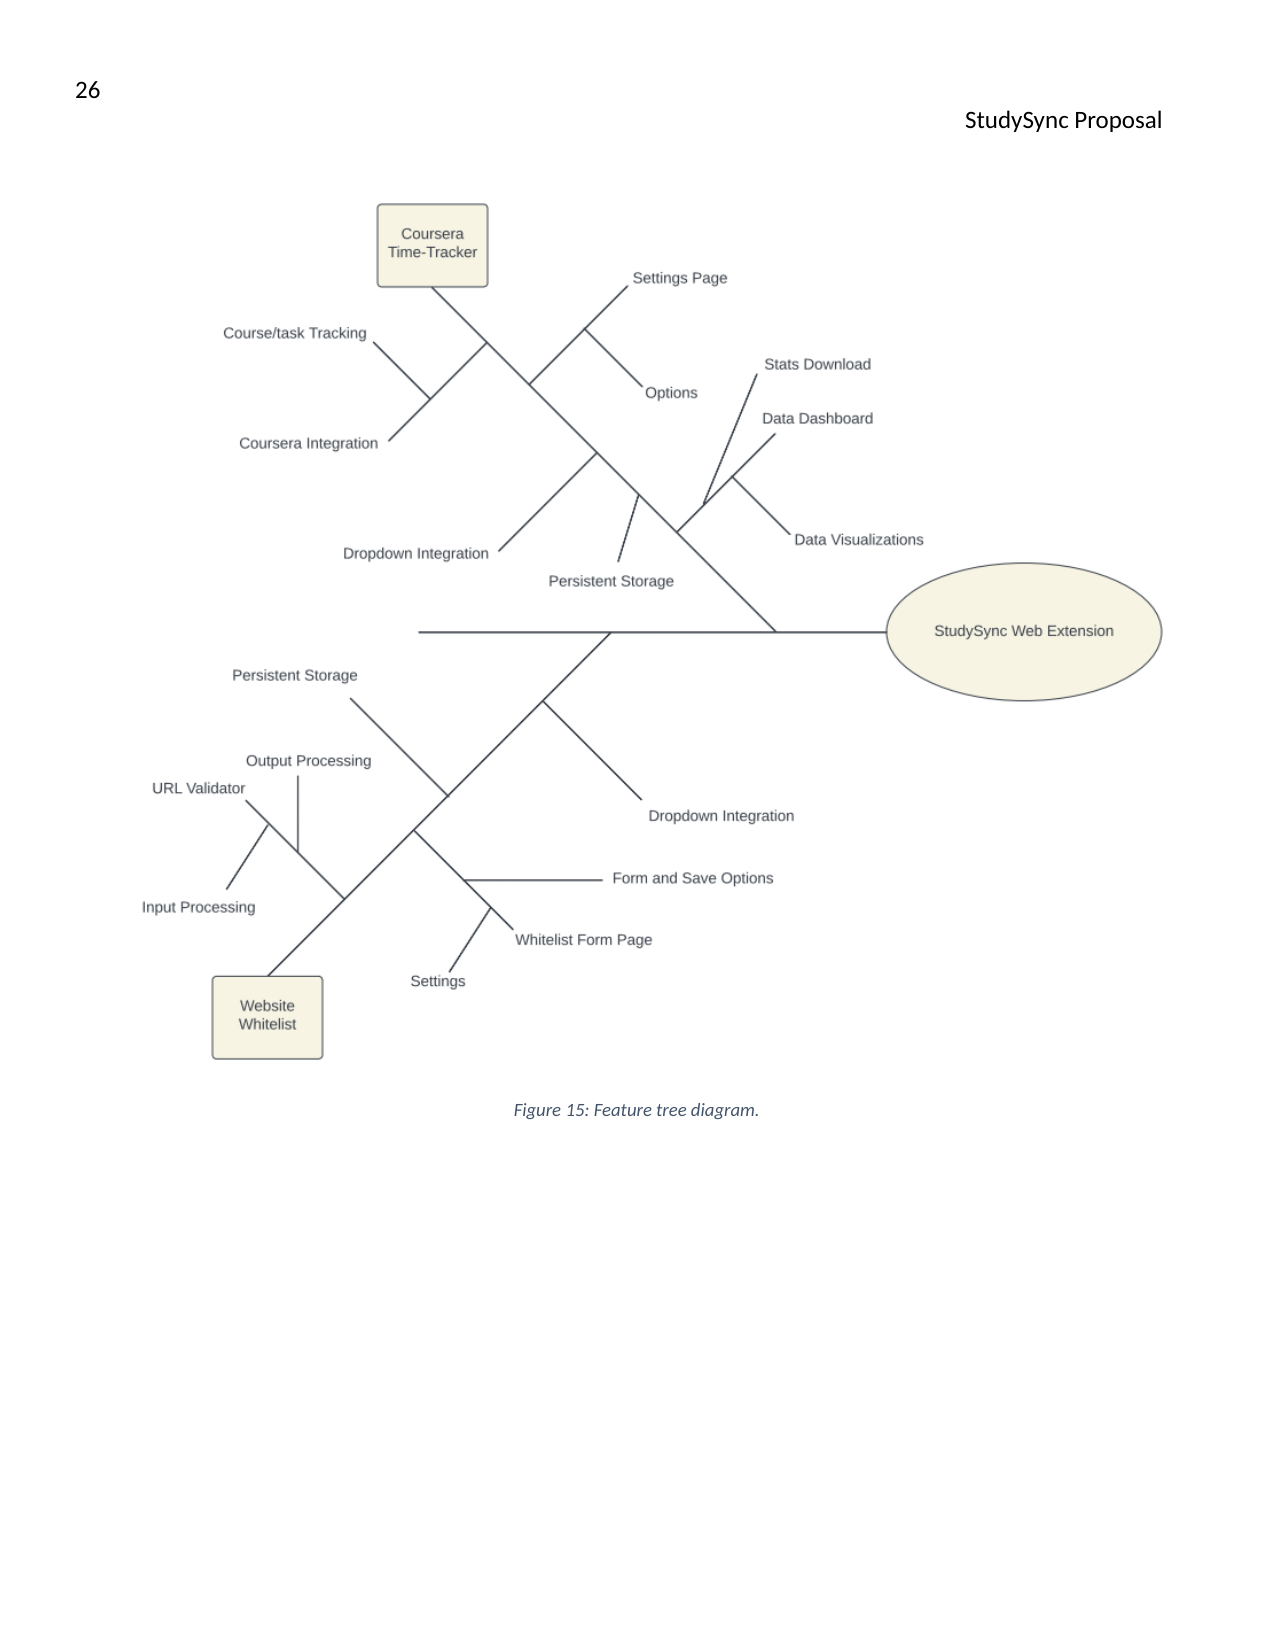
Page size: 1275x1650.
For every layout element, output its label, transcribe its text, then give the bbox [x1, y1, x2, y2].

text Figure 15: Feature tree diagram. [75, 1098, 1200, 1121]
